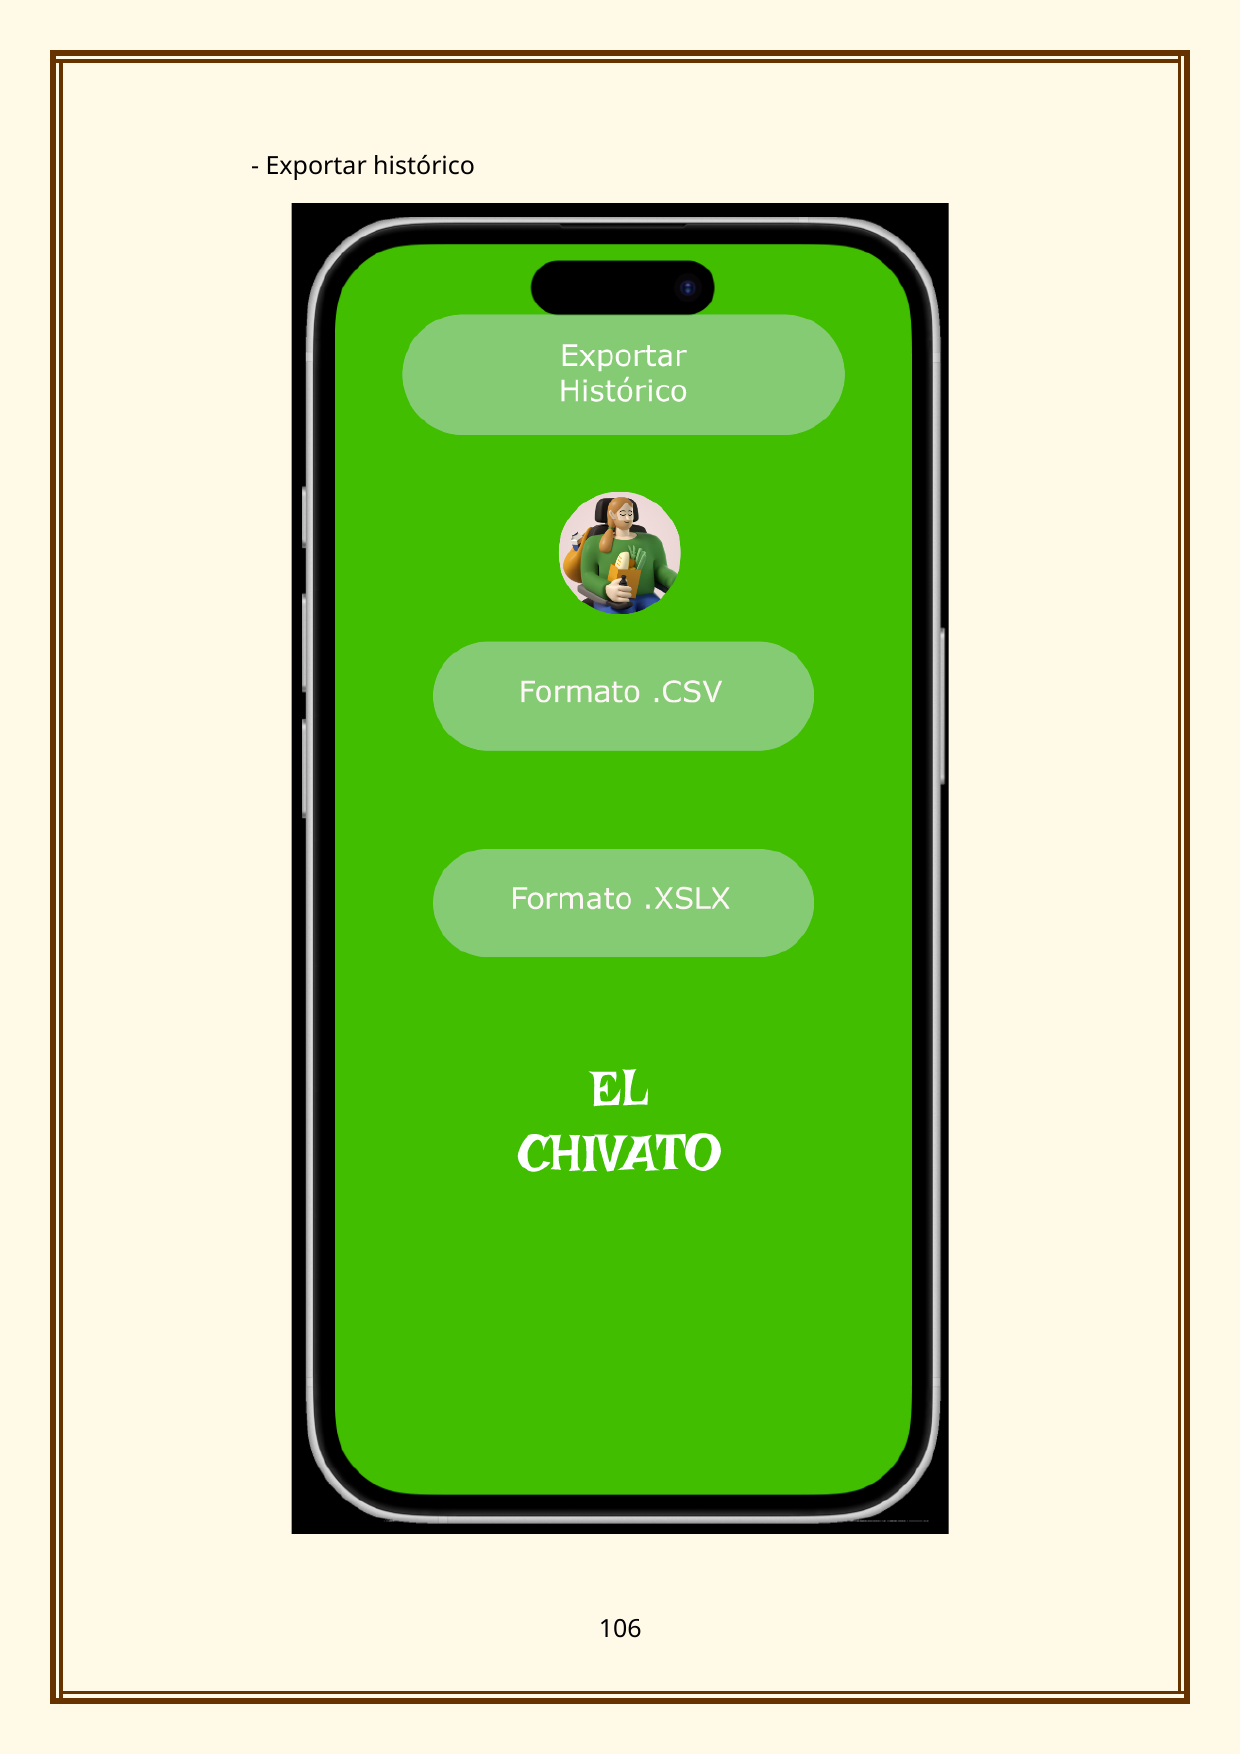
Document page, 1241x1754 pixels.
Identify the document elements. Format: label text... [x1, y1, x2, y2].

picture [291, 203, 949, 1534]
text - Exportar histórico [177, 147, 1063, 182]
